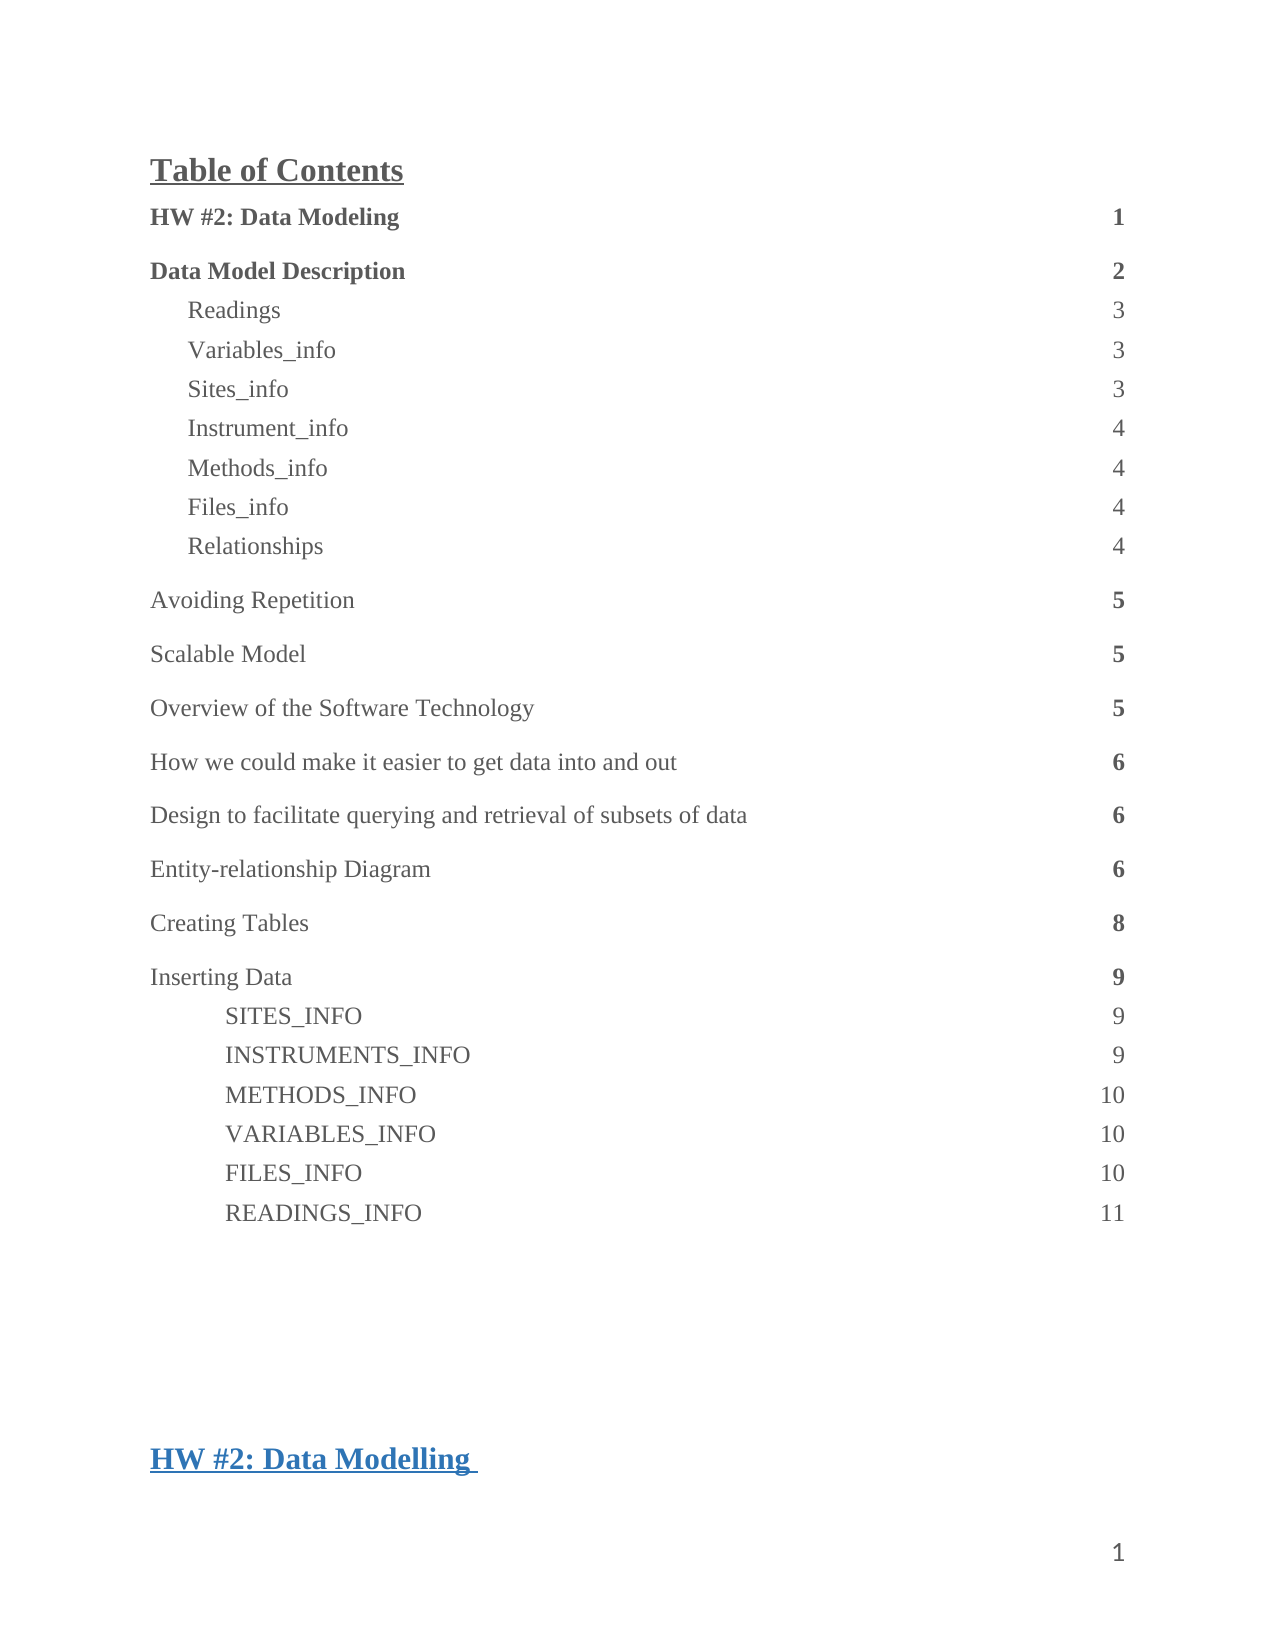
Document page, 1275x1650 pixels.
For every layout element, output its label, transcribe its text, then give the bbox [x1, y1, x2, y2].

text Table of Contents [150, 150, 1125, 188]
subtitle HW #2: Data Modelling [150, 1440, 1125, 1476]
